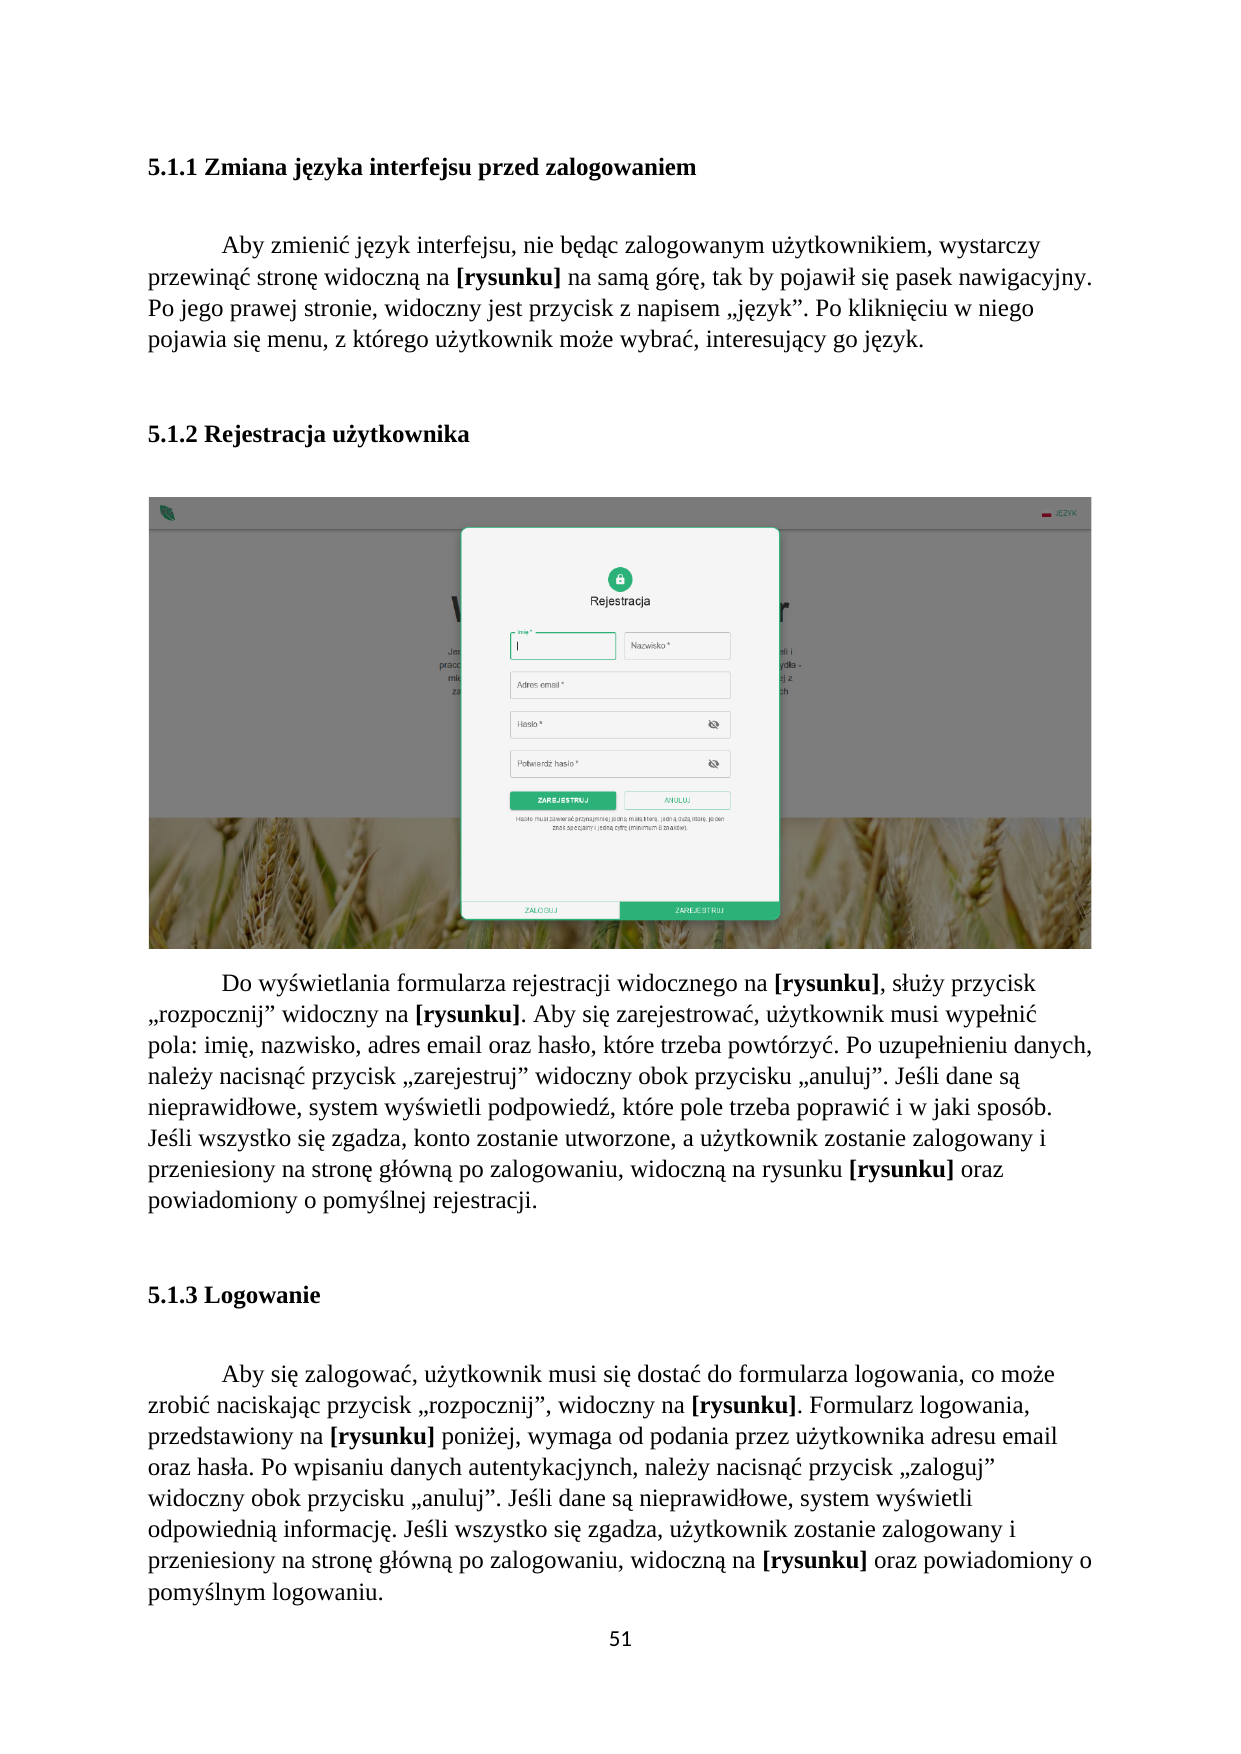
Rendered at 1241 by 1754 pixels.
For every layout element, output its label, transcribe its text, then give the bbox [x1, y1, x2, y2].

subtitle 5.1.3 Logowanie [148, 1281, 1093, 1309]
text Aby się zalogować, użytkownik musi się dostać do formularza logowania, co może zrobić naciskając przycisk „rozpocznij”, widoczny na [rysunku]. Formularz logowania, przedstawiony na [rysunku] poniżej, wymaga od podania przez użytkownika adresu email oraz hasła. Po wpisaniu danych autentykacjynch, należy nacisnąć przycisk „zaloguj” widoczny obok przycisku „anuluj”. Jeśli dane są nieprawidłowe, system wyświetli odpowiednią informację. Jeśli wszystko się zgadza, użytkownik zostanie zalogowany i przeniesiony na stronę główną po zalogowaniu, widoczną na [rysunku] oraz powiadomiony o pomyślnym logowaniu. [148, 1359, 1093, 1605]
text Aby zmienić język interfejsu, nie będąc zalogowanym użytkownikiem, wystarczy przewinąć stronę widoczną na [rysunku] na samą górę, tak by pojawił się pasek nawigacyjny. Po jego prawej stronie, widoczny jest przycisk z napisem „język”. Po kliknięciu w niego pojawia się menu, z którego użytkownik może wybrać, interesujący go język. [148, 231, 1093, 352]
subtitle 5.1.1 Zmiana języka interfejsu przed zalogowaniem [148, 152, 1093, 181]
subtitle 5.1.2 Rejestracja użytkownika [148, 419, 1093, 448]
text Do wyświetlania formularza rejestracji widocznego na [rysunku], służy przycisk „rozpocznij” widoczny na [rysunku]. Aby się zarejestrować, użytkownik musi wypełnić pola: imię, nazwisko, adres email oraz hasło, które trzeba powtórzyć. Po uzupełnieniu danych, należy nacisnąć przycisk „zarejestruj” widoczny obok przycisku „anuluj”. Jeśli dane są nieprawidłowe, system wyświetli podpowiedź, które pole trzeba poprawić i w jaki sposób. Jeśli wszystko się zgadza, konto zostanie utworzone, a użytkownik zostanie zalogowany i przeniesiony na stronę główną po zalogowaniu, widoczną na rysunku [rysunku] oraz powiadomiony o pomyślnej rejestracji. [148, 968, 1093, 1214]
picture [148, 497, 1092, 949]
